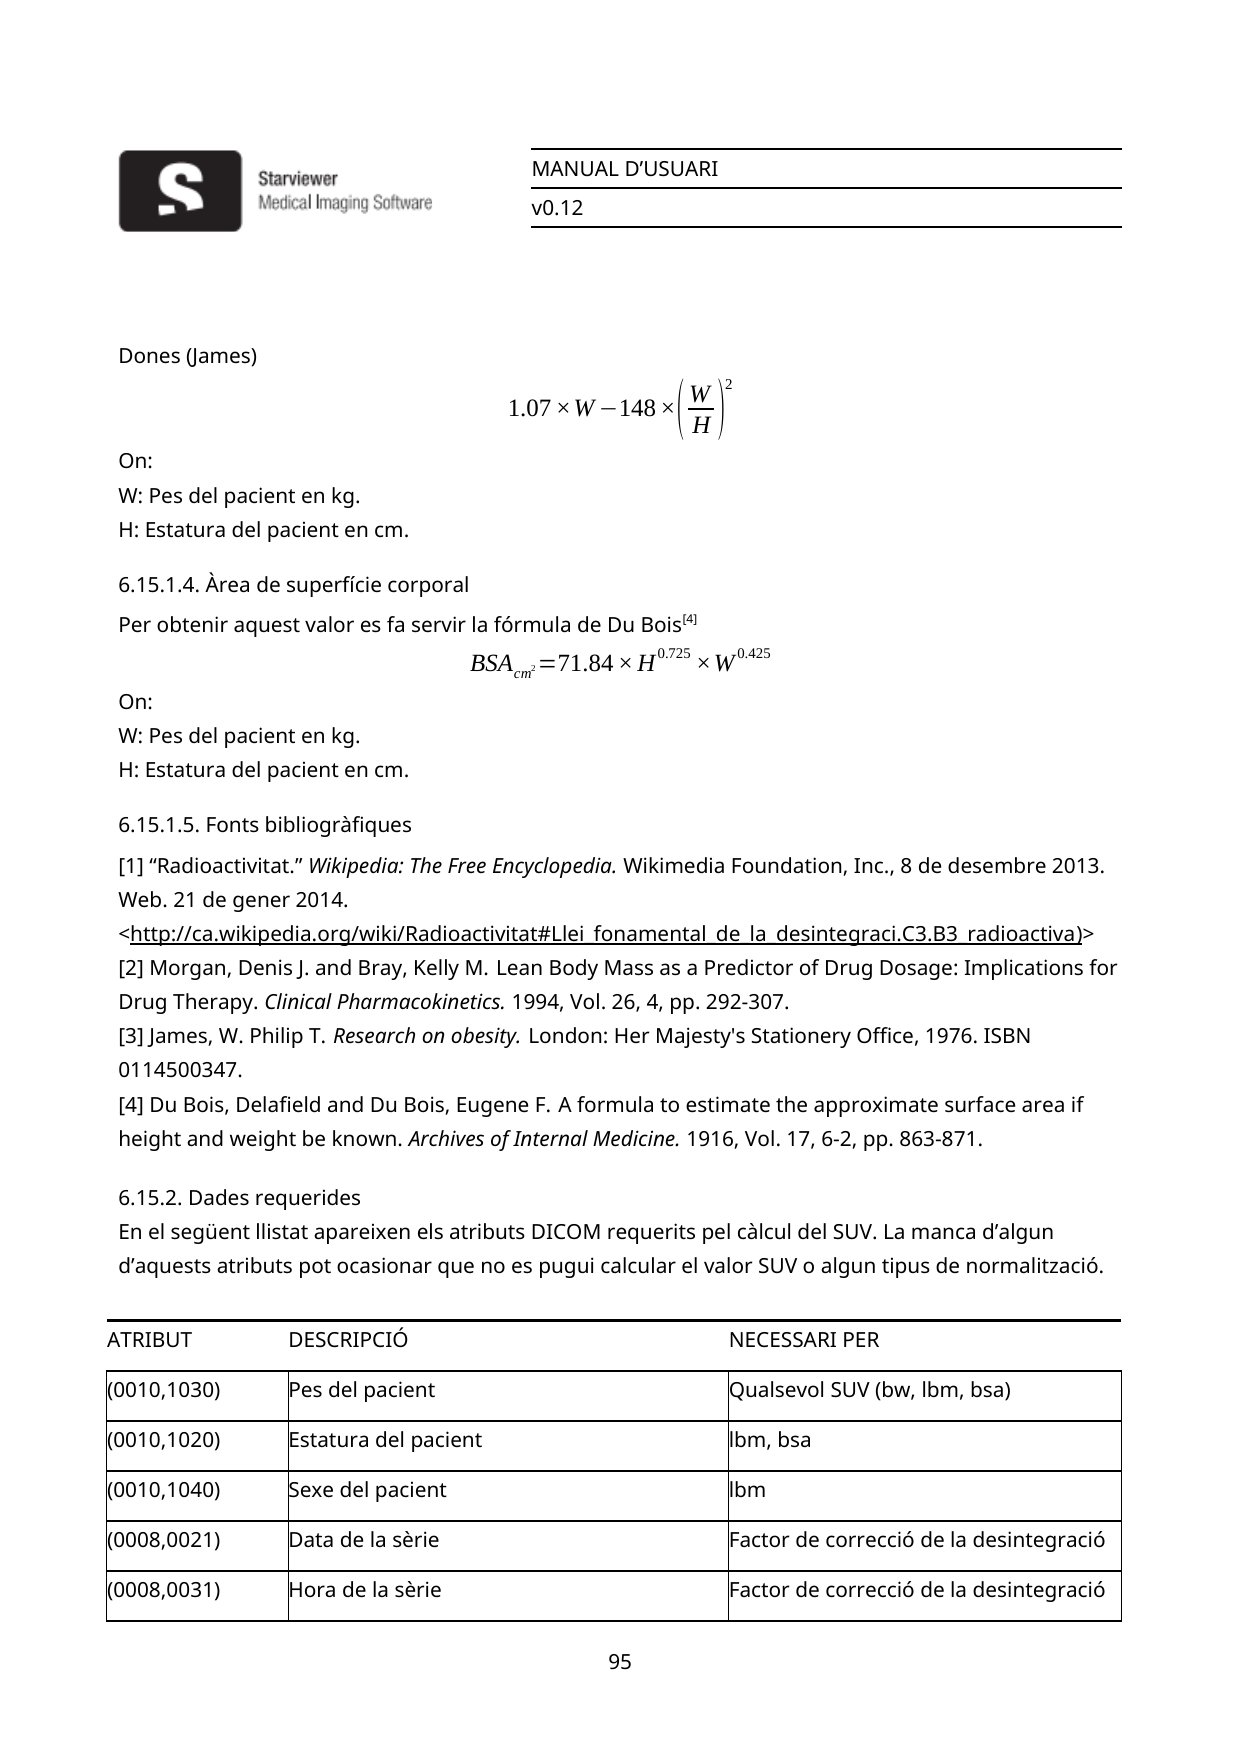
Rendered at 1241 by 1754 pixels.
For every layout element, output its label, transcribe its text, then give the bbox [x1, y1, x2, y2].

text On: [118, 687, 1122, 716]
subtitle Dades requerides [118, 1183, 1122, 1211]
table_cell (0008,0031) [107, 1572, 288, 1620]
text En el següent llistat apareixen els atributs DICOM requerits pel càlcul del SUV. La manca d’algun d’aquests atributs pot ocasionar que no es pugui calcular el valor SUV o algun tipus de normalització. [118, 1217, 1122, 1279]
table_cell Hora de la sèrie [289, 1572, 728, 1620]
table_cell lbm, bsa [729, 1422, 1121, 1470]
table_cell Data de la sèrie [289, 1522, 728, 1570]
text H: Estatura del pacient en cm. [118, 755, 1122, 784]
text H: Estatura del pacient en cm. [118, 515, 1122, 543]
text Dones (James) [118, 341, 1122, 370]
text [2] Morgan, Denis J. and Bray, Kelly M. Lean Body Mass as a Predictor of Drug Dosage: Implications for Drug Therapy. Clinical Pharmacokinetics. 1994, Vol. 26, 4, pp. 292-307. [118, 953, 1122, 1016]
table_cell Sexe del pacient [289, 1472, 728, 1520]
text W: Pes del pacient en kg. [118, 721, 1122, 750]
table_cell (0010,1030) [107, 1372, 288, 1420]
text W: Pes del pacient en kg. [118, 481, 1122, 509]
text [3] James, W. Philip T. Research on obesity. London: Her Majesty's Stationery Office, 1976. ISBN 0114500347. [118, 1022, 1122, 1084]
table_header Necessari per [729, 1322, 1121, 1370]
text Per obtenir aquest valor es fa servir la fórmula de Du Bois[4] [118, 611, 1122, 639]
table_cell Estatura del pacient [289, 1422, 728, 1470]
table_cell lbm [729, 1472, 1121, 1520]
text [4] Du Bois, Delafield and Du Bois, Eugene F. A formula to estimate the approximate surface area if height and weight be known. Archives of Internal Medicine. 1916, Vol. 17, 6-2, pp. 863-871. [118, 1090, 1122, 1152]
text [1] “Radioactivitat.” Wikipedia: The Free Encyclopedia. Wikimedia Foundation, Inc., 8 de desembre 2013. Web. 21 de gener 2014. <http://ca.wikipedia.org/wiki/Radioactivitat#Llei_fonamental_de_la_desintegraci.C3.B3_radioactiva)> [118, 851, 1122, 948]
subtitle Fonts bibliogràfiques [118, 810, 1122, 839]
text On: [118, 447, 1122, 475]
table_cell Qualsevol SUV (bw, lbm, bsa) [729, 1372, 1121, 1420]
subtitle Àrea de superfície corporal [118, 570, 1122, 598]
table_cell Factor de correcció de la desintegració [729, 1522, 1121, 1570]
table_header descripció [288, 1322, 728, 1370]
table_cell (0008,0021) [107, 1522, 288, 1570]
table_header atribut [107, 1322, 288, 1370]
table_cell Pes del pacient [289, 1372, 728, 1420]
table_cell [729, 1572, 1121, 1620]
table_cell (0010,1020) [107, 1422, 288, 1470]
table_cell (0010,1040) [107, 1472, 288, 1520]
